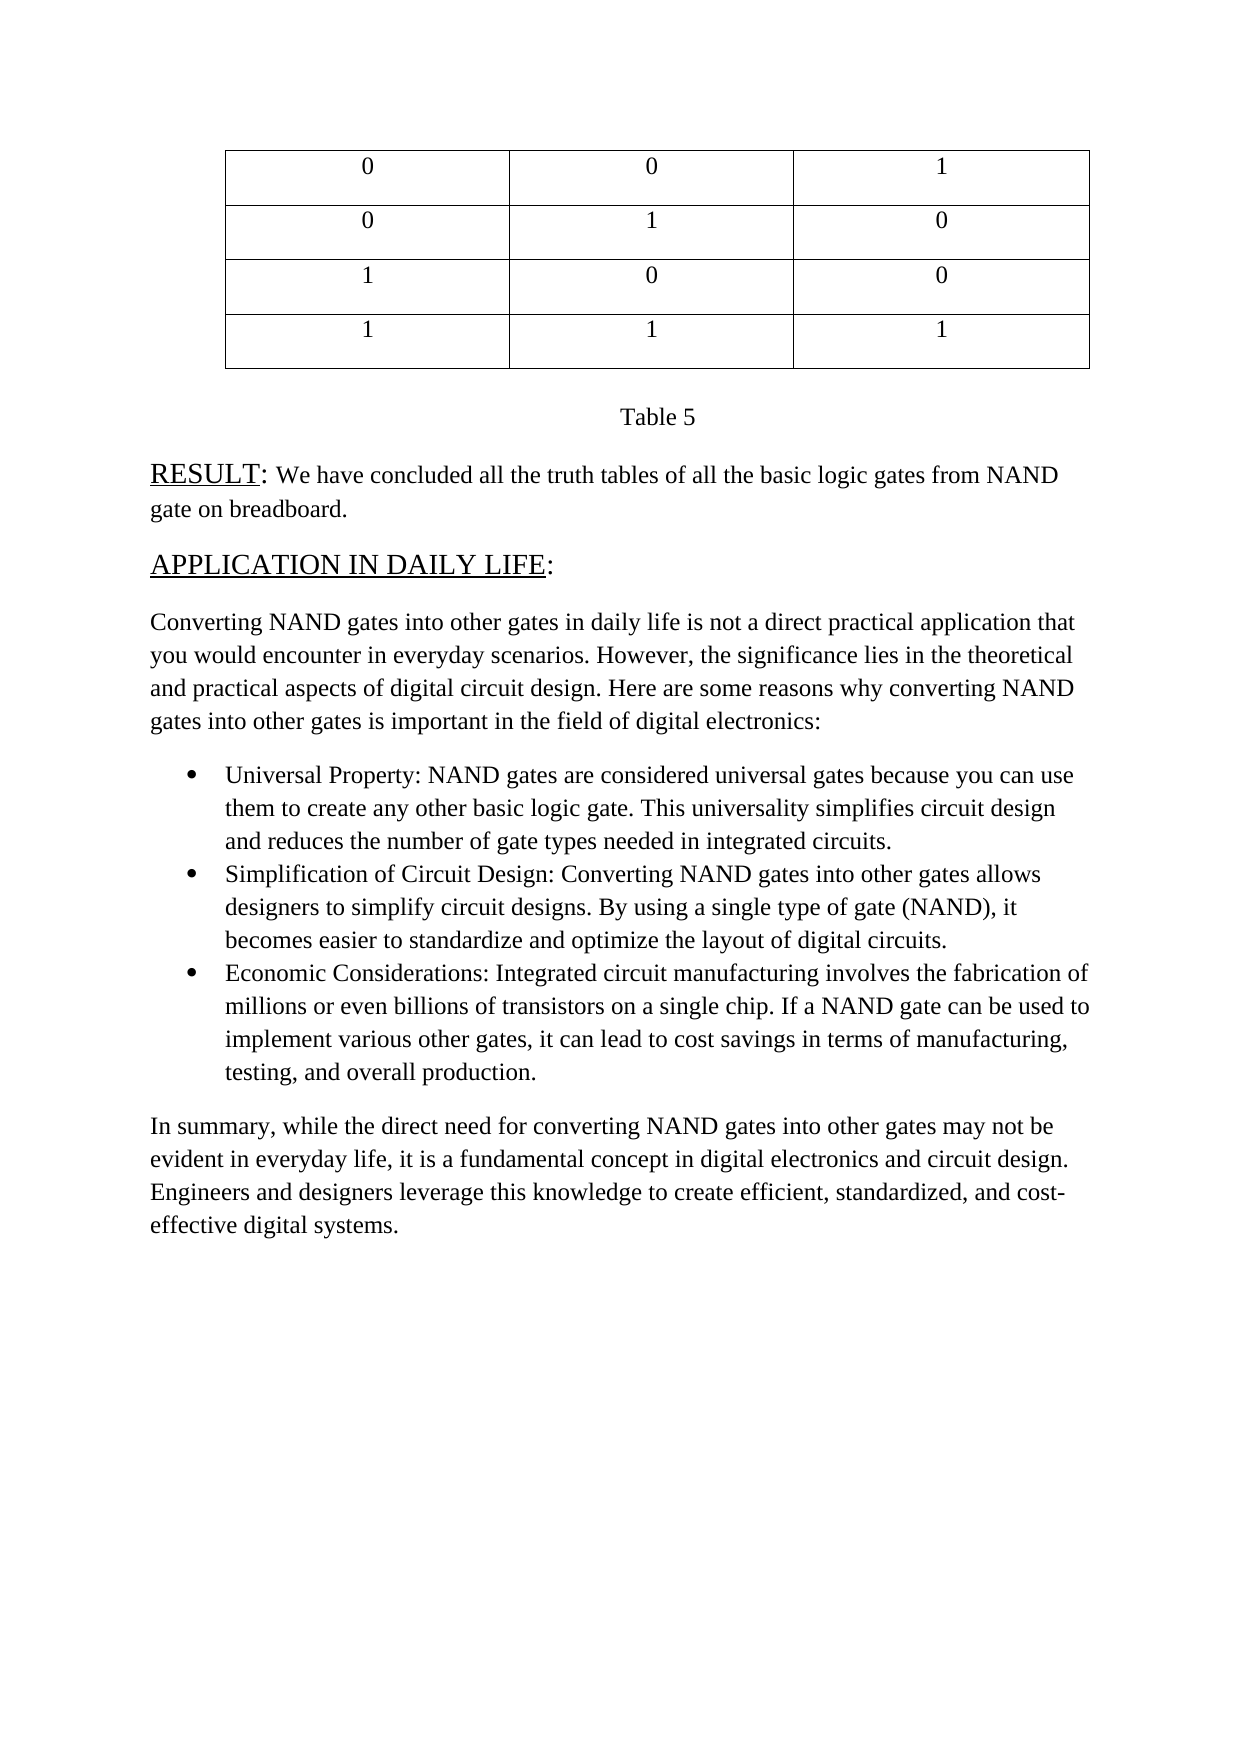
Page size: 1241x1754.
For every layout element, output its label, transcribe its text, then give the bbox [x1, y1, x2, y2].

table_cell 1 [226, 260, 509, 313]
table_cell 1 [510, 315, 793, 368]
table_cell 0 [510, 260, 793, 313]
table_cell 1 [794, 315, 1089, 368]
text APPLICATION IN DAILY LIFE: [150, 547, 1090, 581]
list Universal Property: NAND gates are considered universal gates because you can use them to create any other basic logic gate. This universality simplifies circuit design and reduces the number of gate types needed in integrated circuits. [187, 760, 1090, 854]
table_cell 0 [226, 151, 509, 204]
text In summary, while the direct need for converting NAND gates into other gates may not be evident in everyday life, it is a fundamental concept in digital electronics and circuit design. Engineers and designers leverage this knowledge to create efficient, standardized, and cost-effective digital systems. [150, 1111, 1090, 1239]
table_cell 1 [510, 206, 793, 259]
list Simplification of Circuit Design: Converting NAND gates into other gates allows designers to simplify circuit designs. By using a single type of gate (NAND), it becomes easier to standardize and optimize the layout of digital circuits. [187, 859, 1090, 954]
table_cell 0 [794, 260, 1089, 313]
text Converting NAND gates into other gates in daily life is not a direct practical application that you would encounter in everyday scenarios. However, the significance lies in the theoretical and practical aspects of digital circuit design. Here are some reasons why converting NAND gates into other gates is important in the field of digital electronics: [150, 607, 1090, 735]
table_cell 1 [226, 315, 509, 368]
list Economic Considerations: Integrated circuit manufacturing involves the fabrication of millions or even billions of transistors on a single chip. If a NAND gate can be used to implement various other gates, it can lead to cost savings in terms of manufacturing, testing, and overall production. [187, 958, 1090, 1086]
table_cell 0 [794, 206, 1089, 259]
list Table 5 [225, 402, 1090, 431]
table_cell 1 [794, 151, 1089, 204]
table_cell 0 [510, 151, 793, 204]
text RESULT: We have concluded all the truth tables of all the basic logic gates from NAND gate on breadboard. [150, 456, 1090, 522]
table_cell 0 [226, 206, 509, 259]
